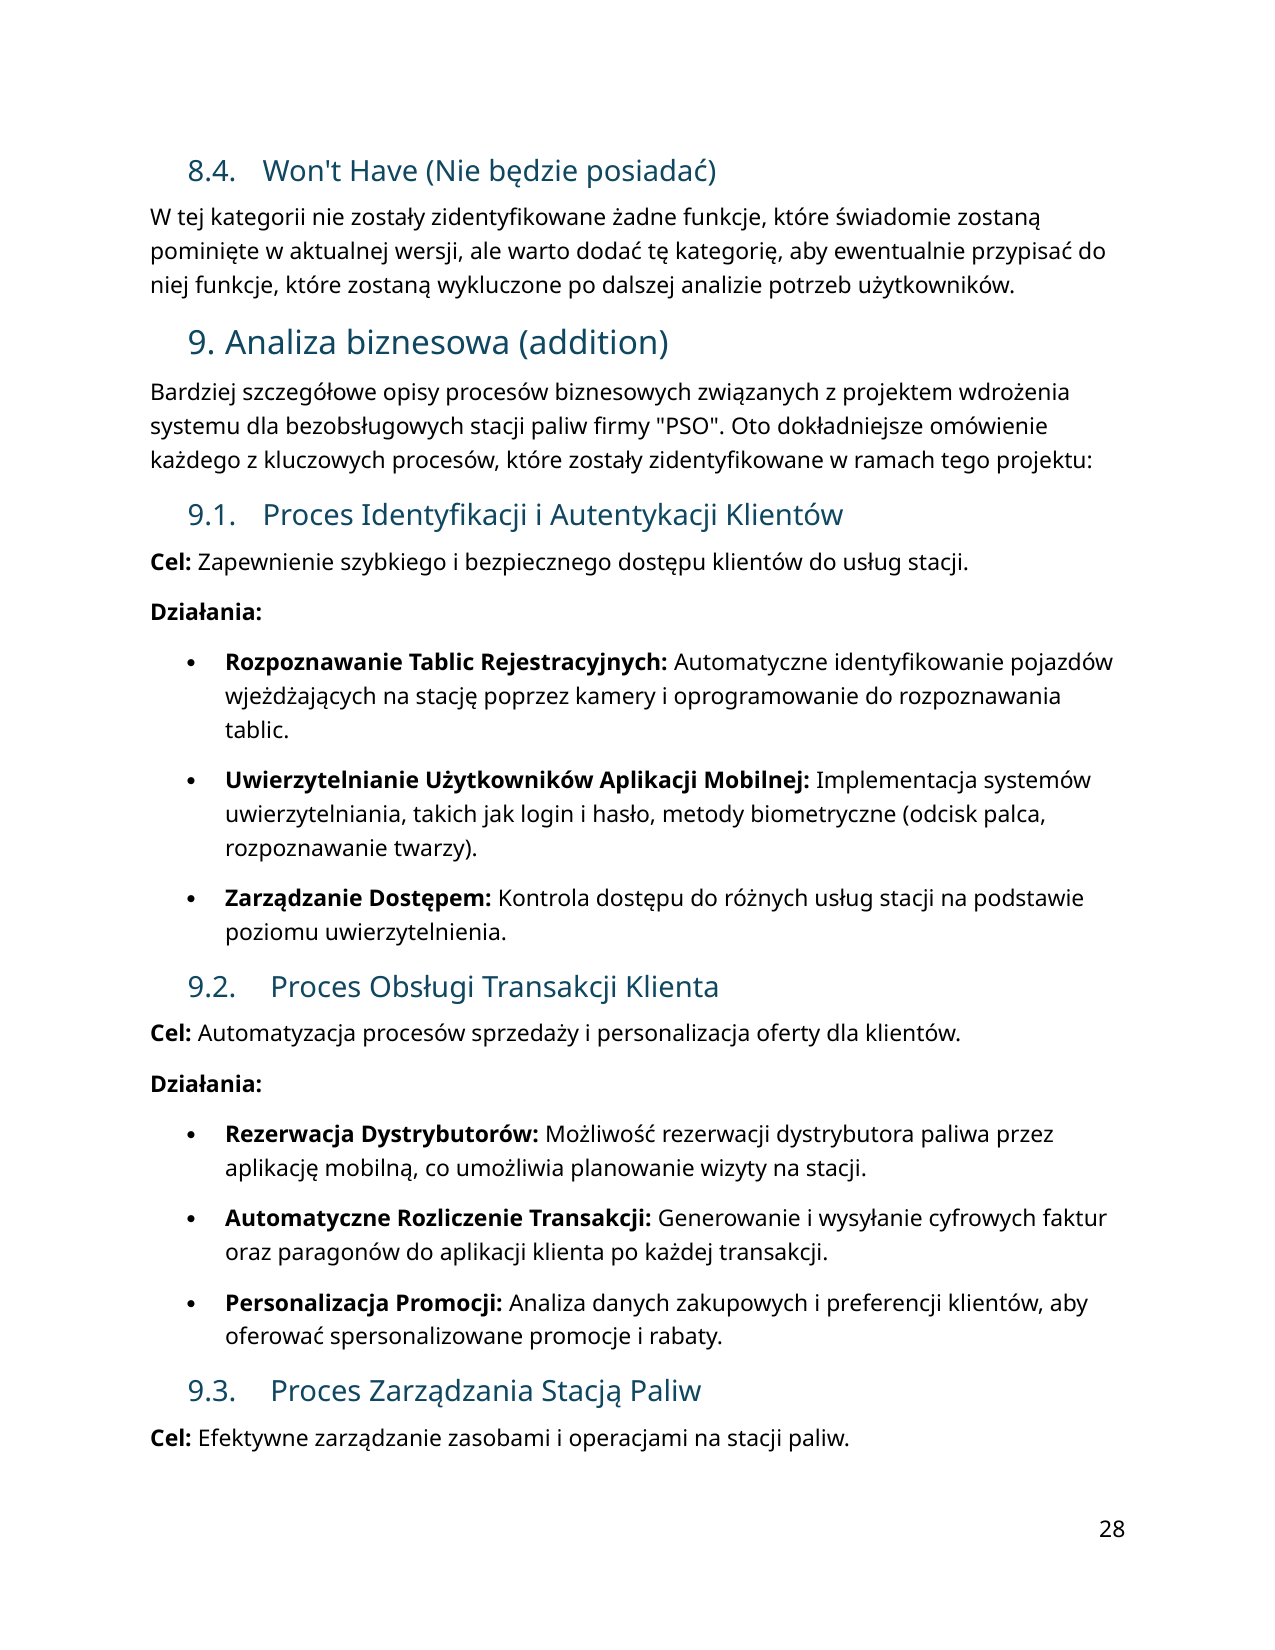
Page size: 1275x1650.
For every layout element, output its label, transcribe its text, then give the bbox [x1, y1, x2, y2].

subtitle Analiza biznesowa (addition) [187, 319, 1125, 364]
subtitle Won't Have (Nie będzie posiadać) [187, 150, 1125, 190]
text Działania: [150, 1068, 1125, 1099]
text Bardziej szczegółowe opisy procesów biznesowych związanych z projektem wdrożenia systemu dla bezobsługowych stacji paliw firmy "PSO". Oto dokładniejsze omówienie każdego z kluczowych procesów, które zostały zidentyfikowane w ramach tego projektu: [150, 376, 1125, 475]
text W tej kategorii nie zostały zidentyfikowane żadne funkcje, które świadomie zostaną pominięte w aktualnej wersji, ale warto dodać tę kategorię, aby ewentualnie przypisać do niej funkcje, które zostaną wykluczone po dalszej analizie potrzeb użytkowników. [150, 201, 1125, 300]
list Rezerwacja Dystrybutorów: Możliwość rezerwacji dystrybutora paliwa przez aplikację mobilną, co umożliwia planowanie wizyty na stacji. [187, 1118, 1125, 1183]
list Personalizacja Promocji: Analiza danych zakupowych i preferencji klientów, aby oferować spersonalizowane promocje i rabaty. [187, 1287, 1125, 1352]
text Cel: Efektywne zarządzanie zasobami i operacjami na stacji paliw. [150, 1422, 1125, 1453]
text Cel: Automatyzacja procesów sprzedaży i personalizacja oferty dla klientów. [150, 1017, 1125, 1049]
subtitle Proces Identyfikacji i Autentykacji Klientów [187, 494, 1125, 534]
list Uwierzytelnianie Użytkowników Aplikacji Mobilnej: Implementacja systemów uwierzytelniania, takich jak login i hasło, metody biometryczne (odcisk palca, rozpoznawanie twarzy). [187, 764, 1125, 863]
list Automatyczne Rozliczenie Transakcji: Generowanie i wysyłanie cyfrowych faktur oraz paragonów do aplikacji klienta po każdej transakcji. [187, 1202, 1125, 1267]
subtitle Proces Obsługi Transakcji Klienta [187, 966, 1125, 1006]
text Cel: Zapewnienie szybkiego i bezpiecznego dostępu klientów do usług stacji. [150, 545, 1125, 577]
subtitle Proces Zarządzania Stacją Paliw [187, 1371, 1125, 1410]
list Rozpoznawanie Tablic Rejestracyjnych: Automatyczne identyfikowanie pojazdów wjeżdżających na stację poprzez kamery i oprogramowanie do rozpoznawania tablic. [187, 646, 1125, 745]
text Działania: [150, 596, 1125, 627]
list Zarządzanie Dostępem: Kontrola dostępu do różnych usług stacji na podstawie poziomu uwierzytelnienia. [187, 882, 1125, 947]
